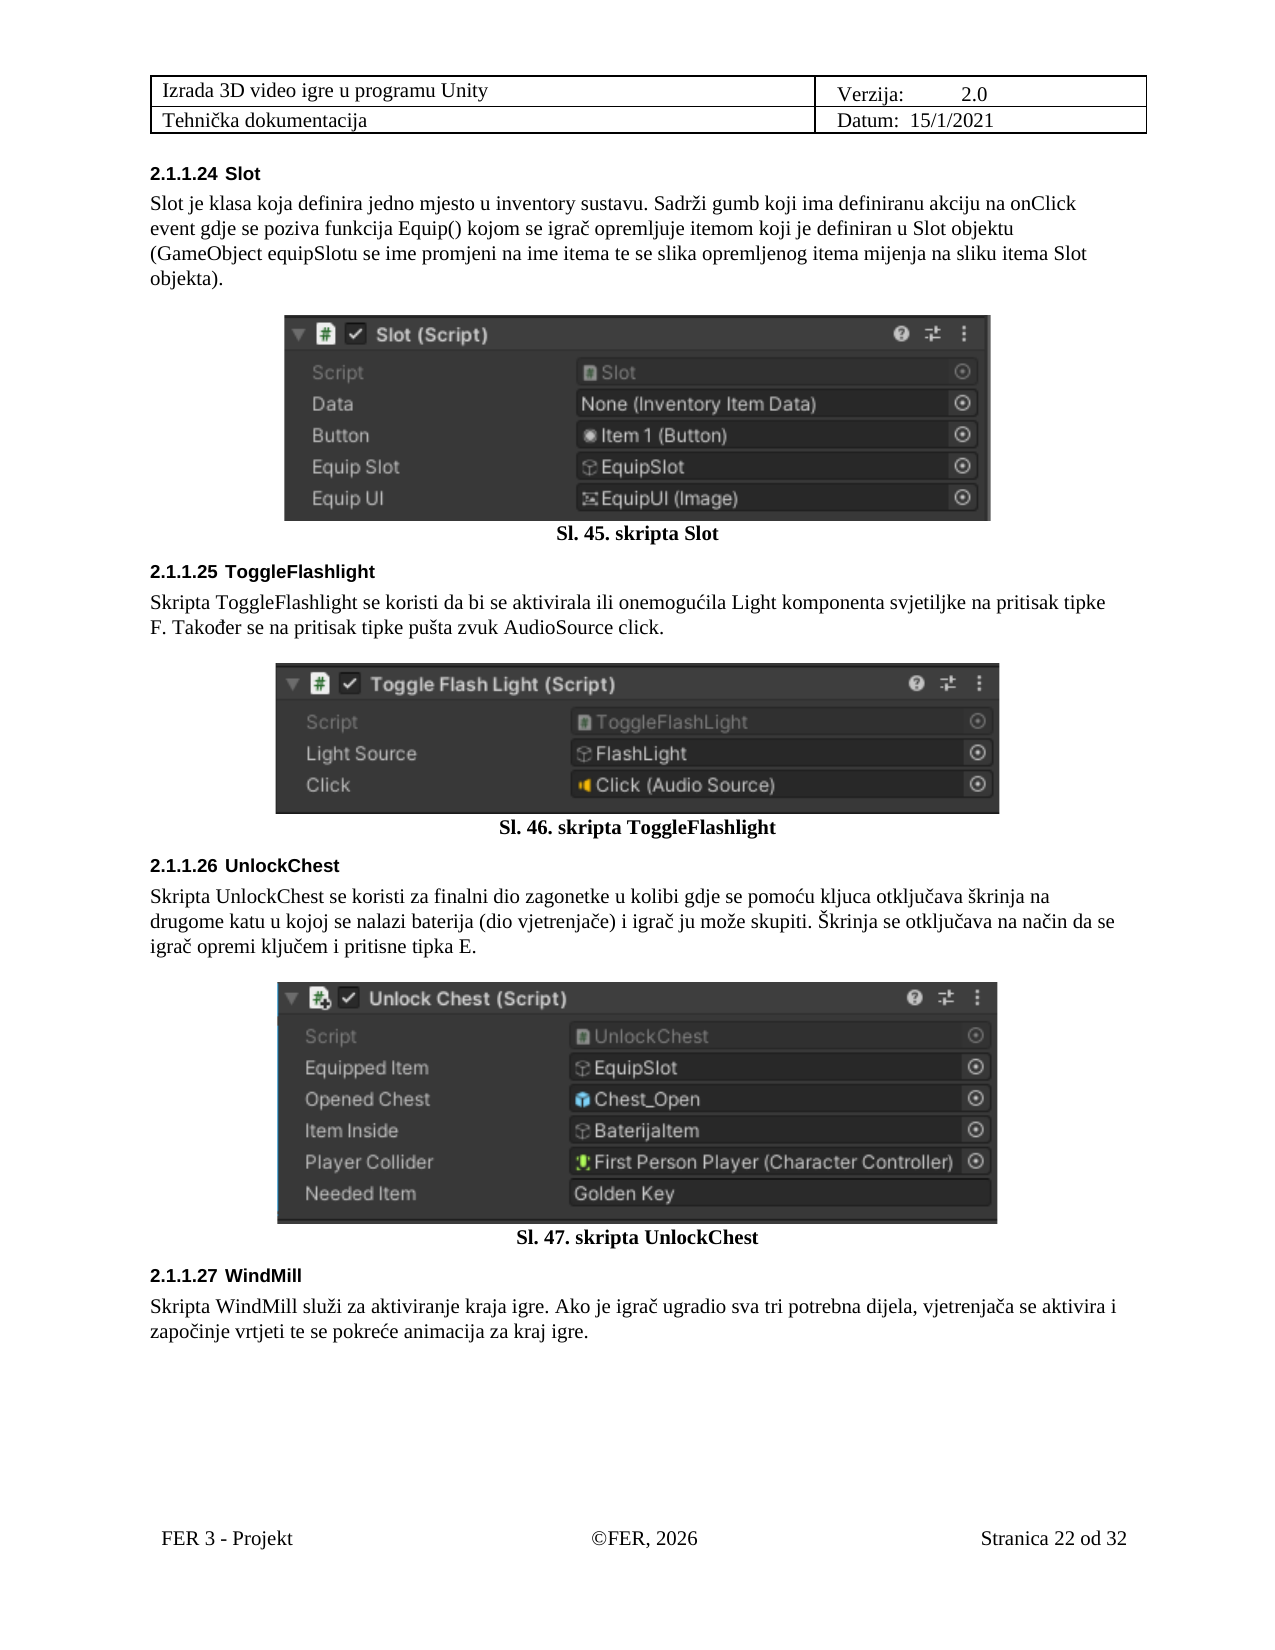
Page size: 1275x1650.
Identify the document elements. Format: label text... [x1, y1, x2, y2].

text Sl. 47. skripta UnlockChest [150, 1224, 1125, 1249]
picture [284, 315, 991, 521]
subtitle UnlockChest [150, 851, 1125, 876]
text Skripta WindMill služi za aktiviranje kraja igre. Ako je igrač ugradio sva tri potrebna dijela, vjetrenjača se aktivira i započinje vrtjeti te se pokreće animacija za kraj igre. [150, 1293, 1125, 1343]
subtitle ToggleFlashlight [150, 558, 1125, 583]
text Skripta ToggleFlashlight se koristi da bi se aktivirala ili onemogućila Light komponenta svjetiljke na pritisak tipke F. Također se na pritisak tipke pušta zvuk AudioSource click. [150, 589, 1125, 639]
text Skripta UnlockChest se koristi za finalni dio zagonetke u kolibi gdje se pomoću kljuca otključava škrinja na drugome katu u kojoj se nalazi baterija (dio vjetrenjače) i igrač ju može skupiti. Škrinja se otključava na način da se igrač opremi ključem i pritisne tipka E. [150, 883, 1125, 958]
text Slot je klasa koja definira jedno mjesto u inventory sustavu. Sadrži gumb koji ima definiranu akciju na onClick event gdje se poziva funkcija Equip() kojom se igrač opremljuje itemom koji je definiran u Slot objektu (GameObject equipSlotu se ime promjeni na ime itema te se slika opremljenog itema mijenja na sliku itema Slot objekta). [150, 190, 1125, 290]
text Sl. 46. skripta ToggleFlashlight [150, 814, 1125, 839]
subtitle Slot [150, 159, 1125, 184]
picture [277, 982, 998, 1224]
picture [275, 663, 1000, 814]
subtitle WindMill [150, 1261, 1125, 1286]
text Sl. 45. skripta Slot [150, 520, 1125, 545]
